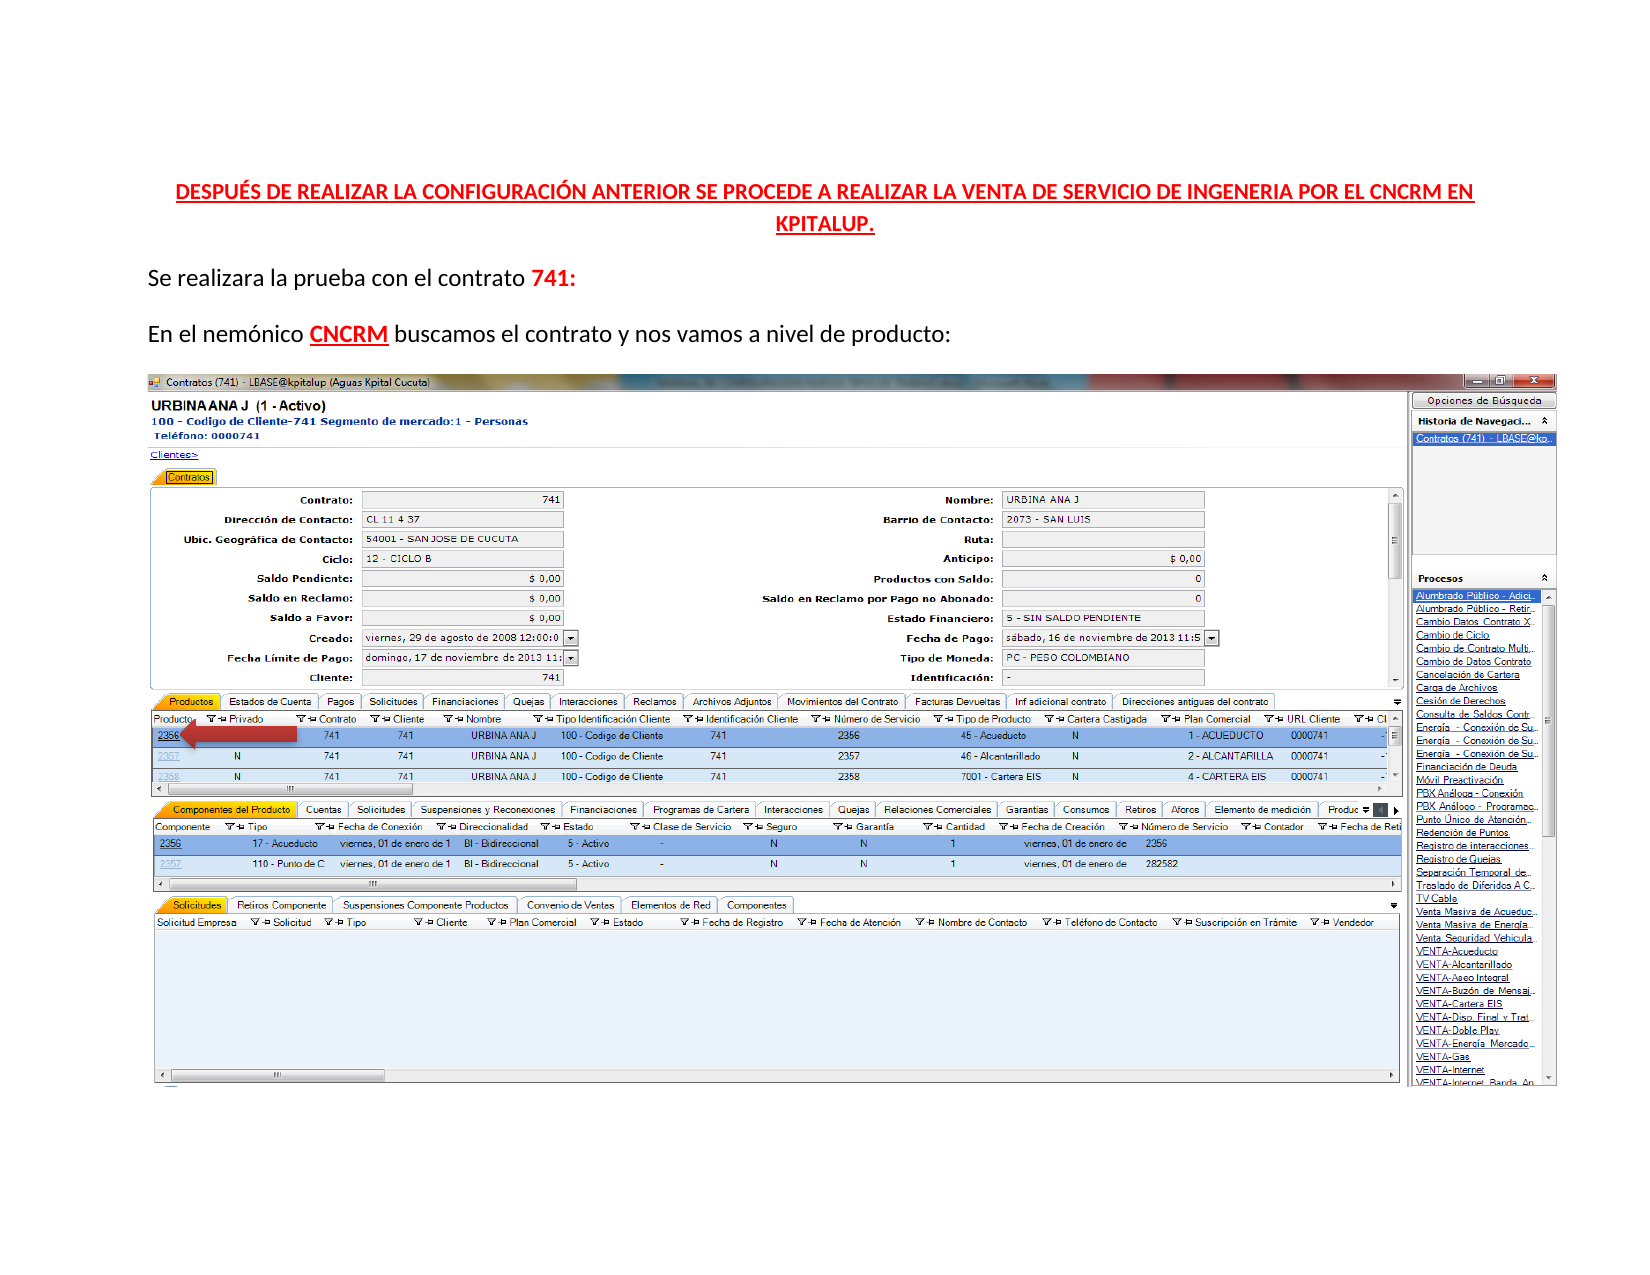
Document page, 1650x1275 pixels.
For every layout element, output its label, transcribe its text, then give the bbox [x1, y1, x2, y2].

text DESPUÉS DE REALIZAR LA CONFIGURACIÓN ANTERIOR SE PROCEDE A REALIZAR LA VENTA DE SERVICIO DE INGENERIA POR EL CNCRM EN KPITALUP. [148, 177, 1502, 237]
text En el nemónico CNCRM buscamos el contrato y nos vamos a nivel de producto: [148, 318, 1502, 349]
text Se realizara la prueba con el contrato 741: [148, 262, 1502, 293]
picture [147, 374, 1557, 1087]
